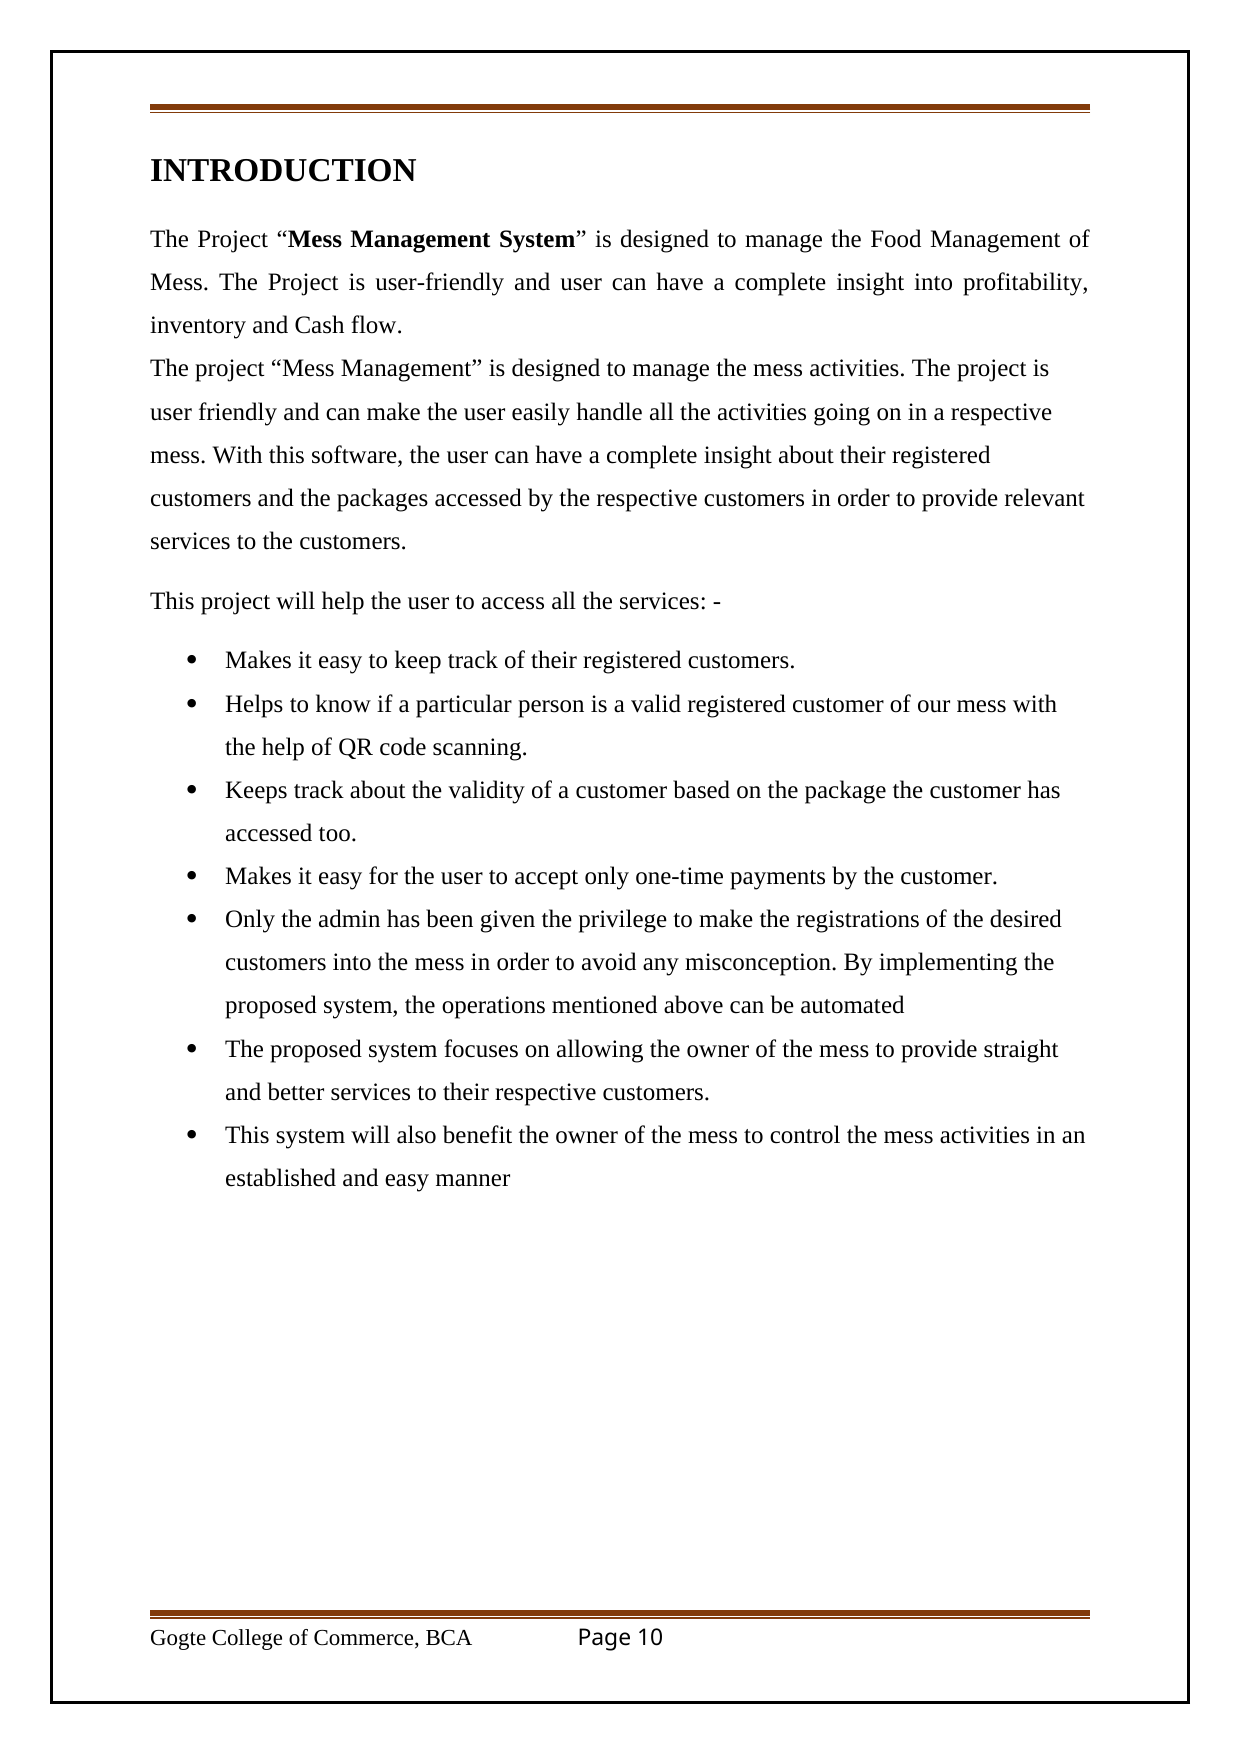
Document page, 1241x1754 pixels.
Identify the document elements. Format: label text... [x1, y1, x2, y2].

text INTRODUCTION [150, 150, 1090, 188]
list Helps to know if a particular person is a valid registered customer of our mess with the help of QR code scanning. [187, 689, 1090, 761]
list Makes it easy for the user to accept only one-time payments by the customer. [187, 861, 1090, 890]
list This system will also benefit the owner of the mess to control the mess activities in an established and easy manner [187, 1120, 1090, 1192]
list Only the admin has been given the privilege to make the registrations of the desired customers into the mess in order to avoid any misconception. By implementing the proposed system, the operations mentioned above can be automated [187, 904, 1090, 1019]
list The proposed system focuses on allowing the owner of the mess to provide straight and better services to their respective customers. [187, 1034, 1090, 1106]
list Keeps track about the validity of a customer based on the package the customer has accessed too. [187, 775, 1090, 847]
text The project “Mess Management” is designed to manage the mess activities. The project is user friendly and can make the user easily handle all the activities going on in a respective mess. With this software, the user can have a complete insight about their registered customers and the packages accessed by the respective customers in order to provide relevant services to the customers. [150, 353, 1090, 555]
list Makes it easy to keep track of their registered customers. [187, 646, 1090, 674]
text The Project “Mess Management System” is designed to manage the Food Management of Mess. The Project is user-friendly and user can have a complete insight into profitability, inventory and Cash flow. [150, 224, 1090, 339]
text This project will help the user to access all the services: - [150, 586, 1090, 614]
